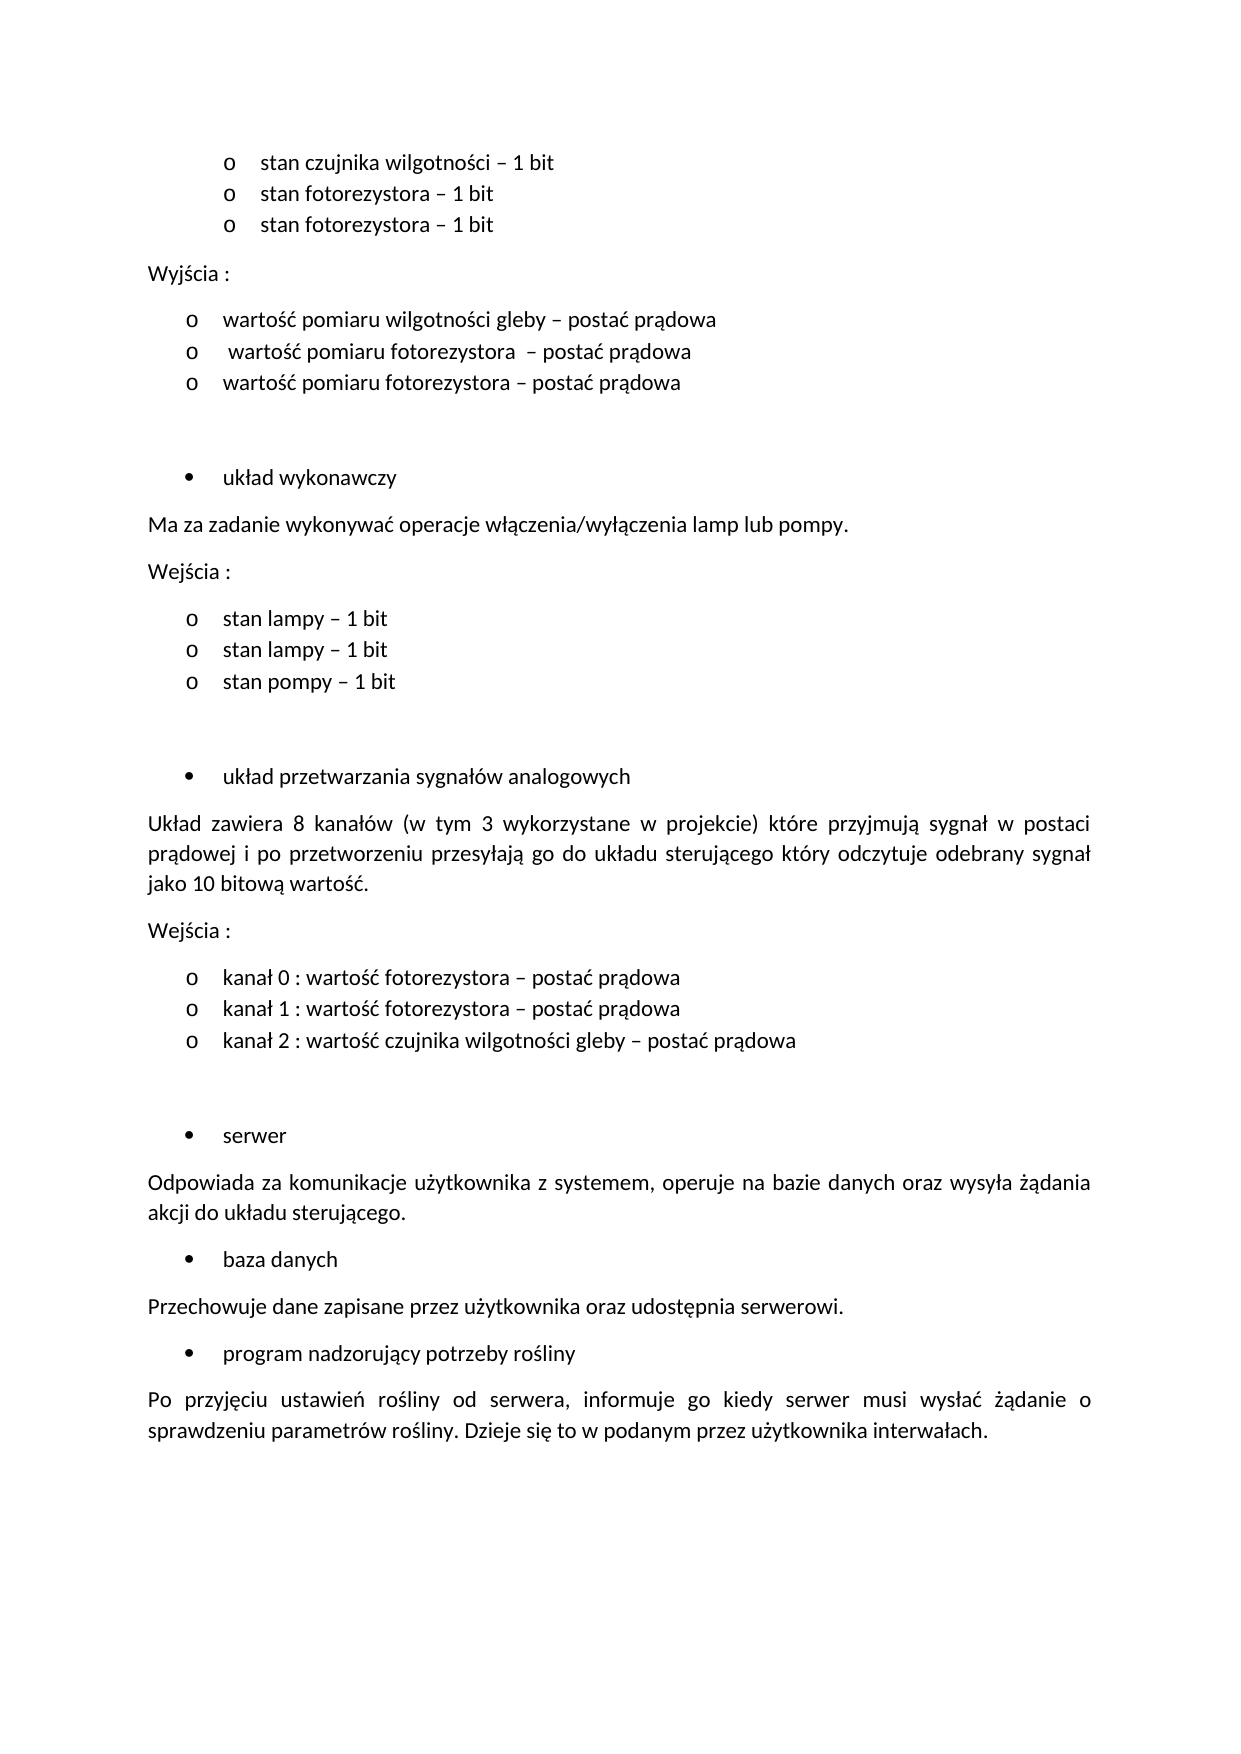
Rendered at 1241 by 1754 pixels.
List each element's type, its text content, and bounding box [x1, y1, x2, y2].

text Przechowuje dane zapisane przez użytkownika oraz udostępnia serwerowi. [148, 1292, 1093, 1320]
text Układ zawiera 8 kanałów (w tym 3 wykorzystane w projekcie) które przyjmują sygnał w postaci prądowej i po przetworzeniu przesyłają go do układu sterującego który odczytuje odebrany sygnał jako 10 bitową wartość. [148, 809, 1093, 897]
list wartość pomiaru fotorezystora – postać prądowa [185, 368, 1093, 398]
list stan lampy – 1 bit [185, 636, 1093, 665]
list kanał 1 : wartość fotorezystora – postać prądowa [185, 994, 1093, 1024]
list program nadzorujący potrzeby rośliny [185, 1339, 1093, 1367]
text Ma za zadanie wykonywać operacje włączenia/wyłączenia lamp lub pompy. [148, 510, 1093, 538]
list wartość pomiaru fotorezystora – postać prądowa [185, 337, 1093, 366]
list baza danych [185, 1245, 1093, 1273]
list kanał 2 : wartość czujnika wilgotności gleby – postać prądowa [185, 1026, 1093, 1055]
text Wejścia : [148, 916, 1093, 944]
list stan pompy – 1 bit [185, 667, 1093, 696]
list wartość pomiaru wilgotności gleby – postać prądowa [185, 306, 1093, 335]
list serwer [185, 1121, 1093, 1149]
text Po przyjęciu ustawień rośliny od serwera, informuje go kiedy serwer musi wysłać żądanie o sprawdzeniu parametrów rośliny. Dzieje się to w podanym przez użytkownika interwałach. [148, 1386, 1093, 1444]
text Wejścia : [148, 557, 1093, 585]
list układ wykonawczy [185, 463, 1093, 491]
list stan fotorezystora – 1 bit [223, 179, 1093, 208]
list stan lampy – 1 bit [185, 604, 1093, 633]
text Wyjścia : [148, 259, 1093, 287]
list stan fotorezystora – 1 bit [223, 211, 1093, 240]
list stan czujnika wilgotności – 1 bit [223, 148, 1093, 177]
text Odpowiada za komunikacje użytkownika z systemem, operuje na bazie danych oraz wysyła żądania akcji do układu sterującego. [148, 1168, 1093, 1226]
list układ przetwarzania sygnałów analogowych [185, 762, 1093, 790]
list kanał 0 : wartość fotorezystora – postać prądowa [185, 963, 1093, 992]
